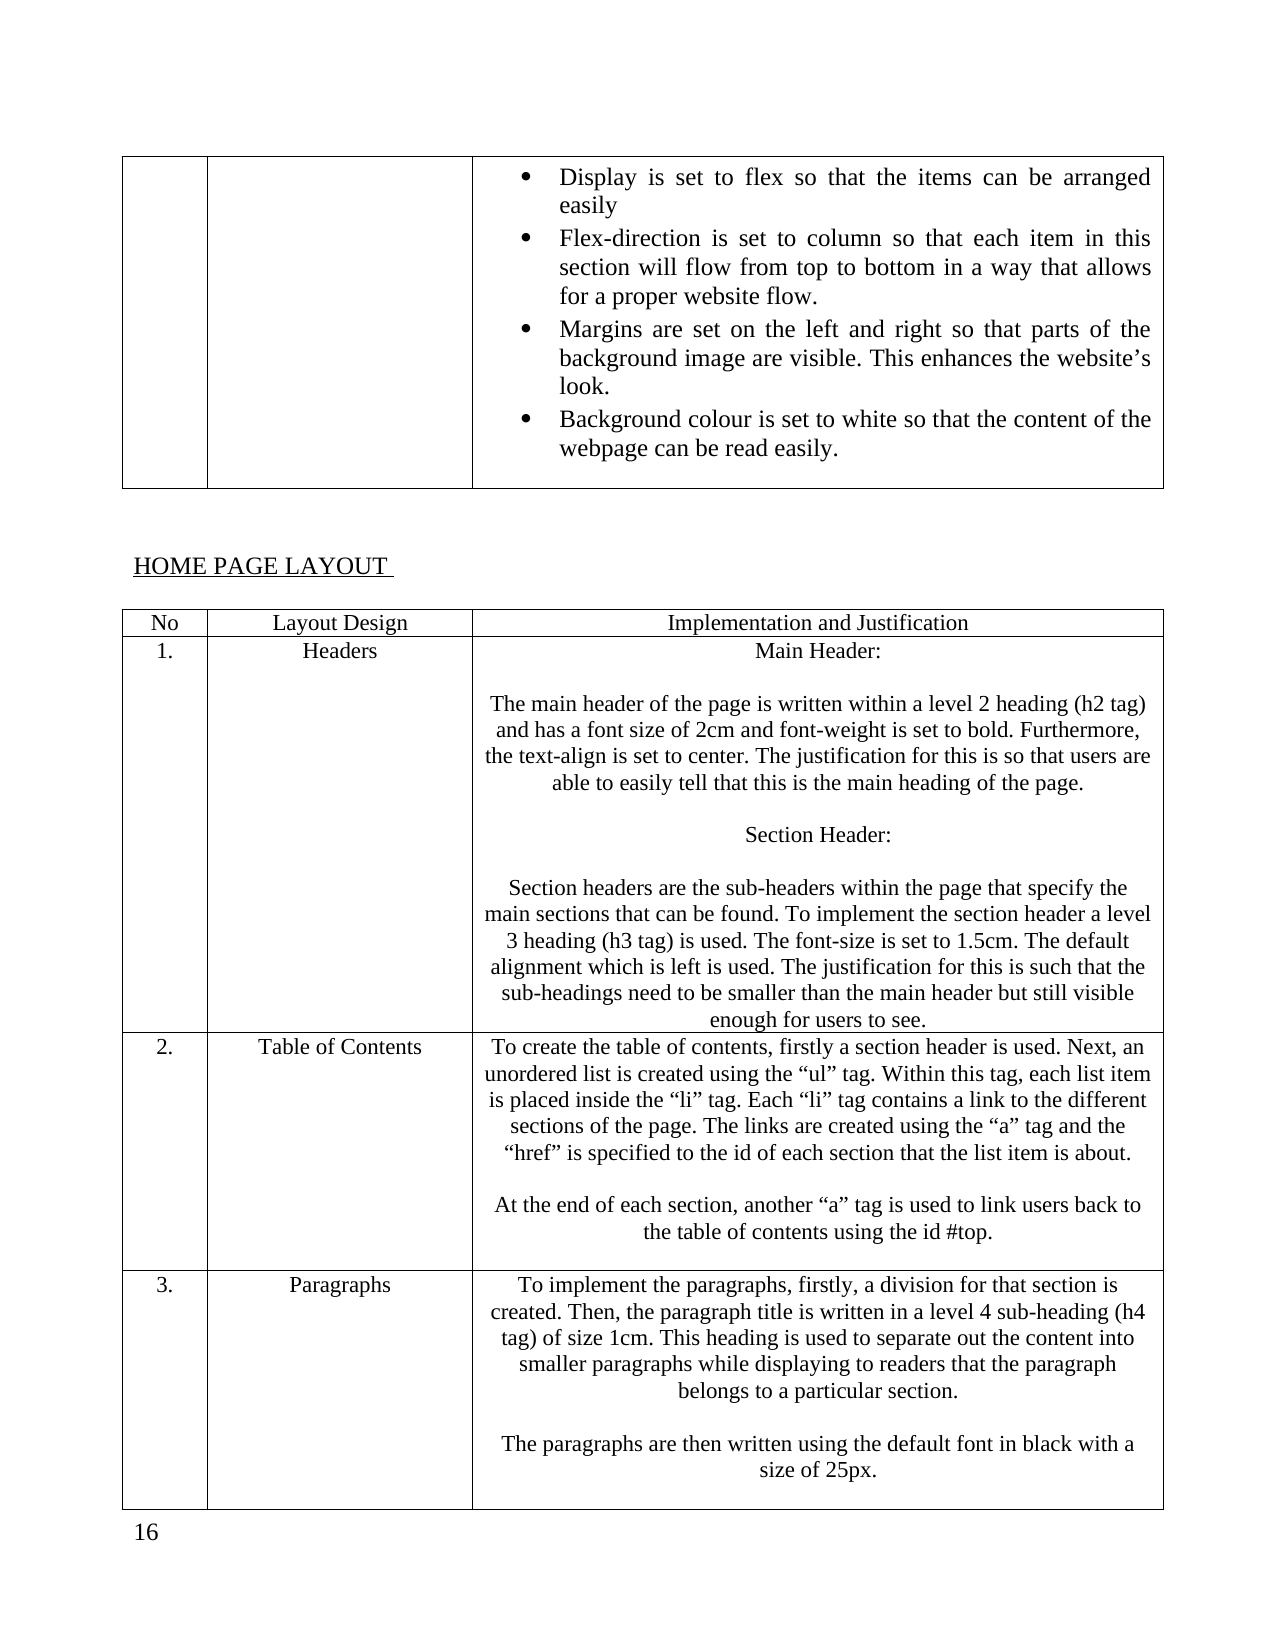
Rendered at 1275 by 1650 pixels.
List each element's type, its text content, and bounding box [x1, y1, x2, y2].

table_cell Headers [208, 637, 472, 1032]
table_header Implementation and Justification [473, 610, 1163, 636]
table_header No [123, 610, 207, 636]
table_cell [208, 157, 472, 488]
table_cell Table of Contents [208, 1033, 472, 1270]
table_cell To create the table of contents, firstly a section header is used. Next, an unordered list is created using the “ul” tag. Within this tag, each list item is placed inside the “li” tag. Each “li” tag contains a link to the different sections of the page. The links are created using the “a” tag and the “href” is specified to the id of each section that the list item is about. At the end of each section, another “a” tag is used to link users back to the table of contents using the id #top. [473, 1033, 1163, 1270]
table_cell Paragraphs [208, 1271, 472, 1509]
table_cell Main Header: The main header of the page is written within a level 2 heading (h2 tag) and has a font size of 2cm and font-weight is set to bold. Furthermore, the text-align is set to center. The justification for this is so that users are able to easily tell that this is the main heading of the page. Section Header: Section headers are the sub-headers within the page that specify the main sections that can be found. To implement the section header a level 3 heading (h3 tag) is used. The font-size is set to 1.5cm. The default alignment which is left is used. The justification for this is such that the sub-headings need to be smaller than the main header but still visible enough for users to see. [473, 637, 1163, 1032]
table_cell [473, 1271, 1163, 1509]
table_cell 2. [123, 1033, 207, 1270]
table_cell 1. [123, 637, 207, 1032]
table_cell 4. [123, 157, 207, 488]
table_header Layout Design [208, 610, 472, 636]
table_cell 3. [123, 1271, 207, 1509]
subtitle HOME PAGE LAYOUT [133, 551, 1152, 580]
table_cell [473, 157, 1163, 488]
